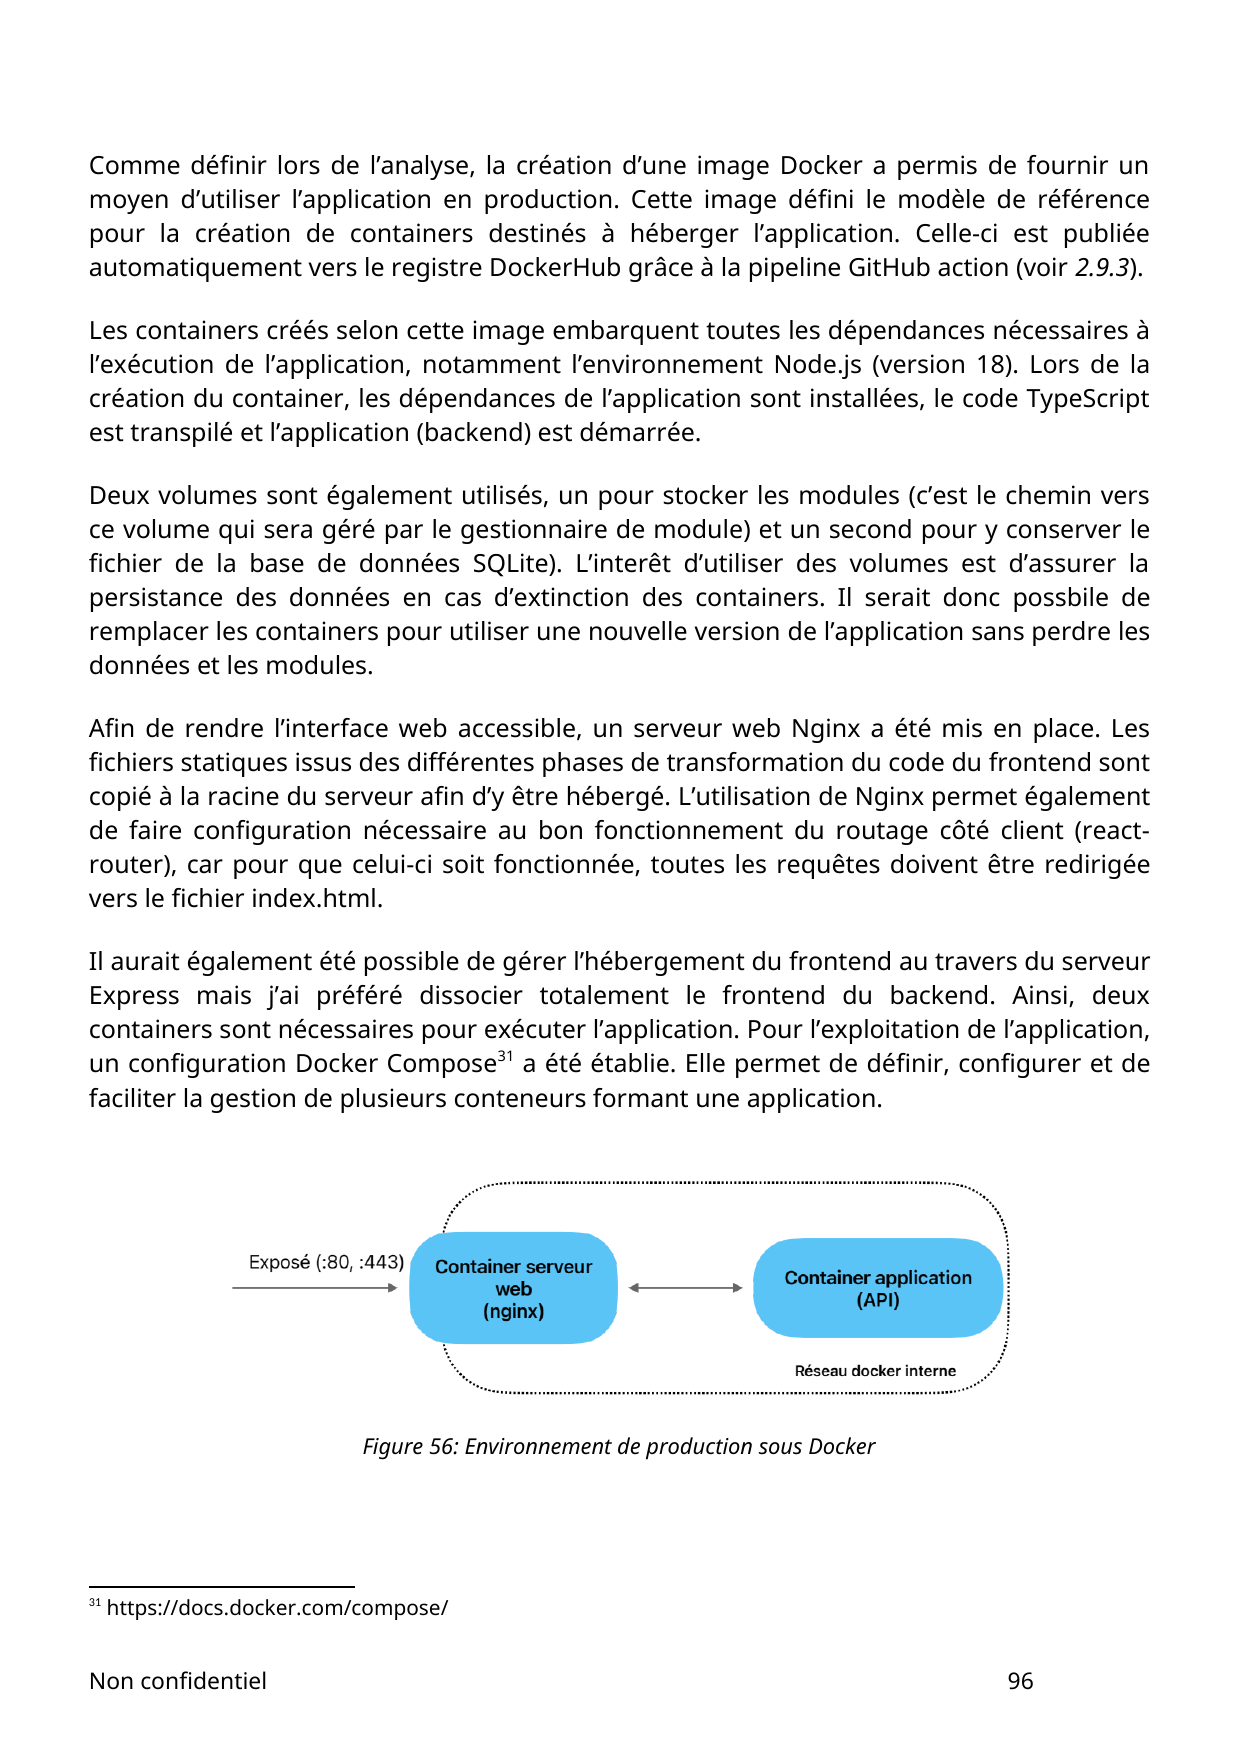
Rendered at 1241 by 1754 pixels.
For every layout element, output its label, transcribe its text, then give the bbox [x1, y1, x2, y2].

text Deux volumes sont également utilisés, un pour stocker les modules (c’est le chemin vers ce volume qui sera géré par le gestionnaire de module) et un second pour y conserver le fichier de la base de données SQLite). L’interêt d’utiliser des volumes est d’assurer la persistance des données en cas d’extinction des containers. Il serait donc possbile de remplacer les containers pour utiliser une nouvelle version de l’application sans perdre les données et les modules. [89, 478, 1152, 682]
text Figure 56: Environnement de production sous Docker [89, 1431, 1152, 1461]
text Les containers créés selon cette image embarquent toutes les dépendances nécessaires à l’exécution de l’application, notamment l’environnement Node.js (version 18). Lors de la création du container, les dépendances de l’application sont installées, le code TypeScript est transpilé et l’application (backend) est démarrée. [89, 313, 1152, 449]
text Comme définir lors de l’analyse, la création d’une image Docker a permis de fournir un moyen d’utiliser l’application en production. Cette image défini le modèle de référence pour la création de containers destinés à héberger l’application. Celle-ci est publiée automatiquement vers le registre DockerHub grâce à la pipeline GitHub action (voir 2.9.3). [89, 148, 1152, 284]
text Il aurait également été possible de gérer l’hébergement du frontend au travers du serveur Express mais j’ai préféré dissocier totalement le frontend du backend. Ainsi, deux containers sont nécessaires pour exécuter l’application. Pour l’exploitation de l’application, un configuration Docker Compose a été établie. Elle permet de définir, configurer et de faciliter la gestion de plusieurs conteneurs formant une application. [89, 944, 1152, 1114]
text Afin de rendre l’interface web accessible, un serveur web Nginx a été mis en place. Les fichiers statiques issus des différentes phases de transformation du code du frontend sont copié à la racine du serveur afin d’y être hébergé. L’utilisation de Nginx permet également de faire configuration nécessaire au bon fonctionnement du routage côté client (react-router), car pour que celui-ci soit fonctionnée, toutes les requêtes doivent être redirigée vers le fichier index.html. [89, 711, 1152, 915]
